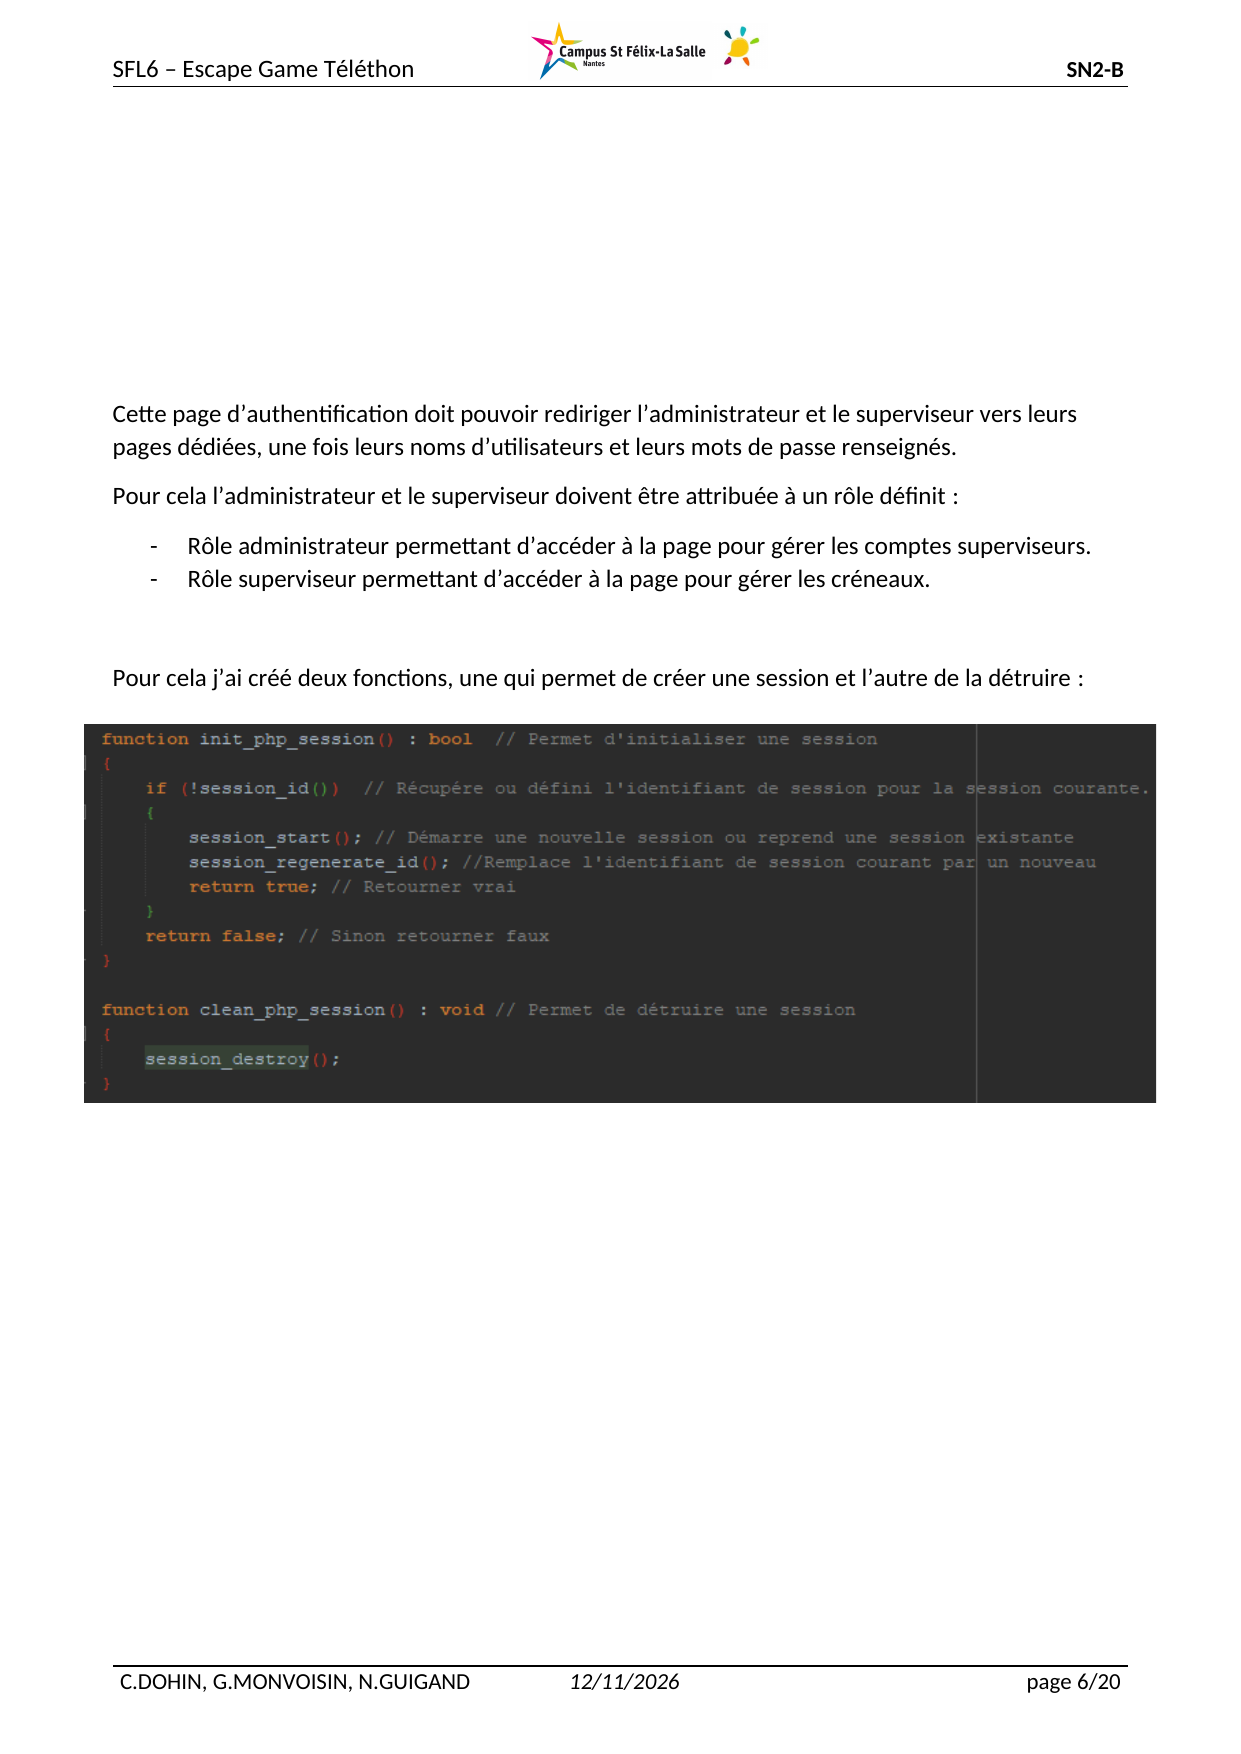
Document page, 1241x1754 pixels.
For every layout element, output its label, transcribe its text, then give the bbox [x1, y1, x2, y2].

list Rôle superviseur permettant d’accéder à la page pour gérer les créneaux. [150, 563, 1128, 593]
picture [84, 724, 1157, 1103]
text Pour cela l’administrateur et le superviseur doivent être attribuée à un rôle définit : [112, 480, 1128, 511]
text Pour cela j’ai créé deux fonctions, une qui permet de créer une session et l’autre de la détruire : [112, 662, 1128, 693]
picture [528, 21, 769, 81]
text Cette page d’authentification doit pouvoir rediriger l’administrateur et le superviseur vers leurs pages dédiées, une fois leurs noms d’utilisateurs et leurs mots de passe renseignés. [112, 398, 1128, 461]
list Rôle administrateur permettant d’accéder à la page pour gérer les comptes superviseurs. [150, 530, 1128, 561]
